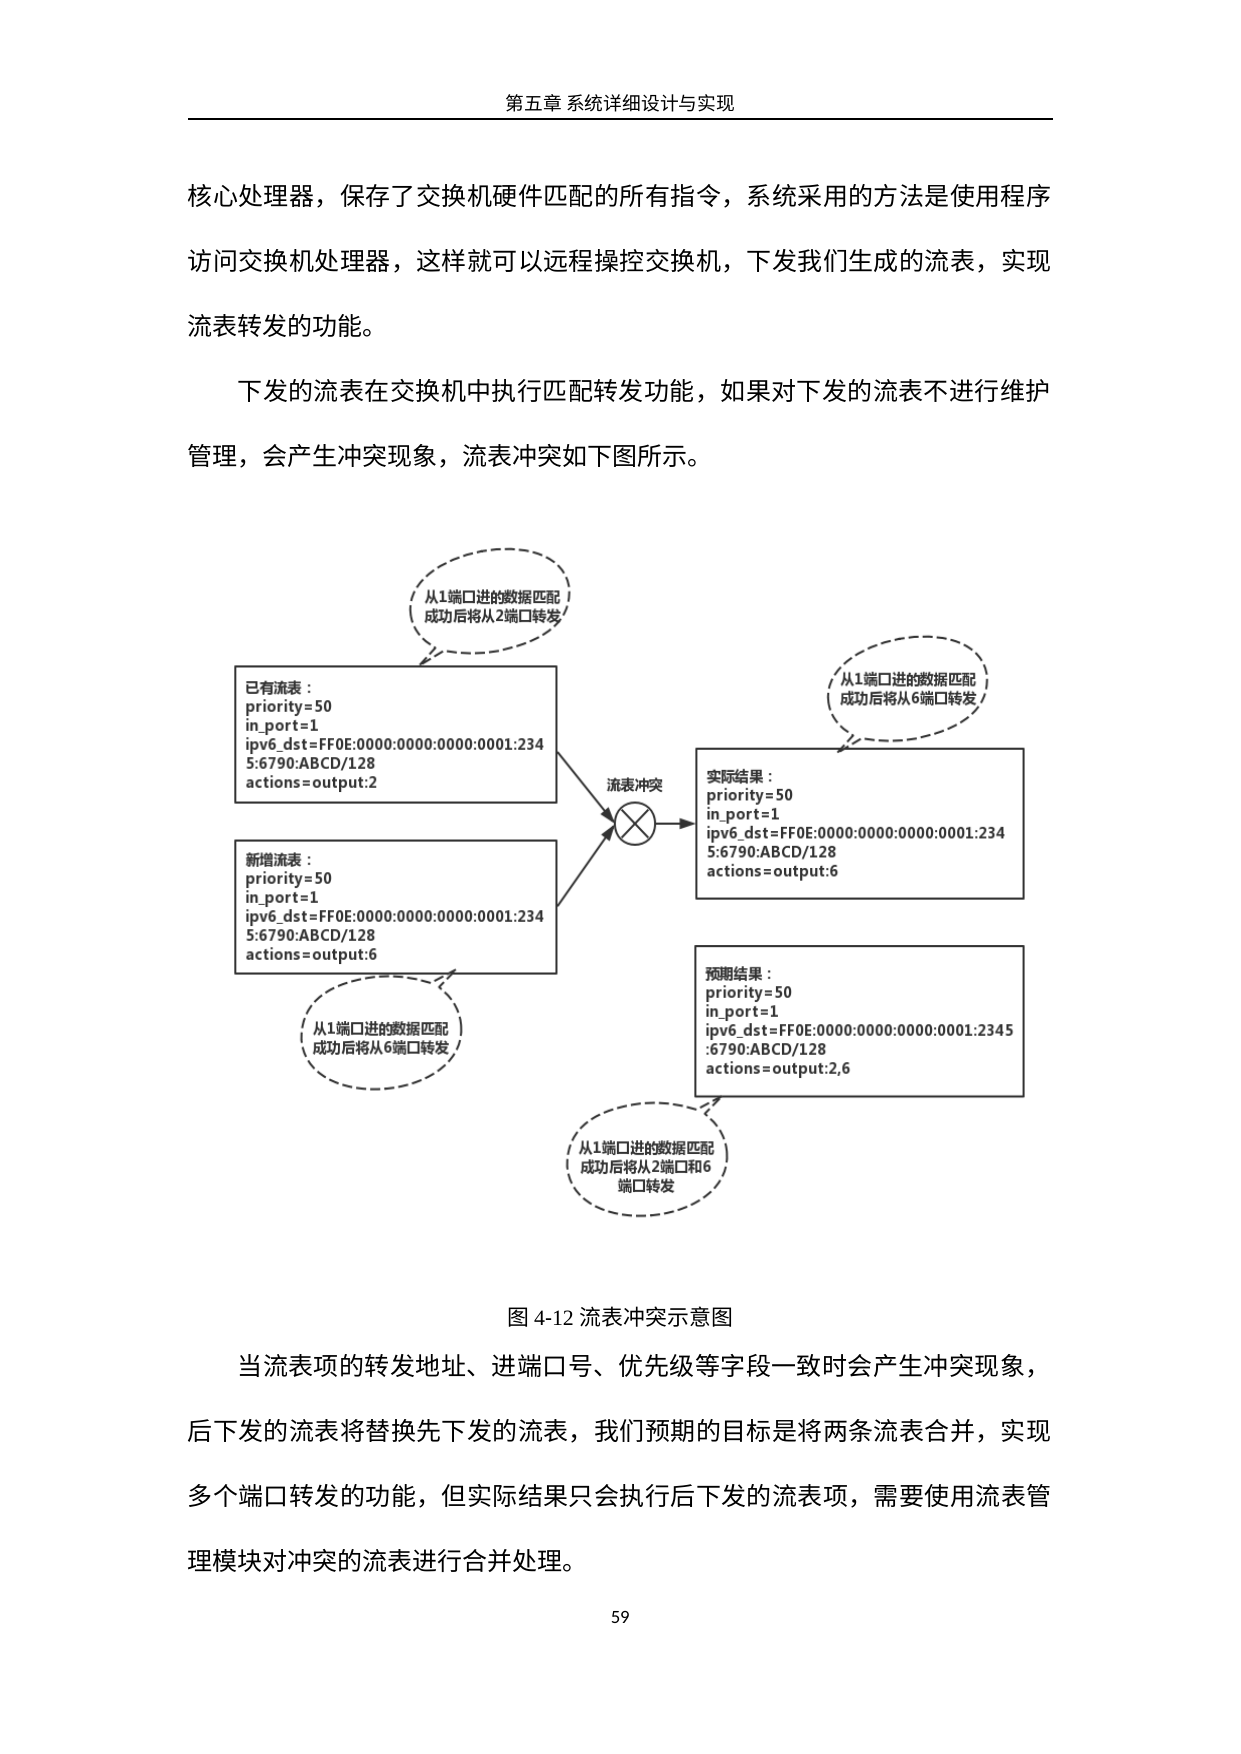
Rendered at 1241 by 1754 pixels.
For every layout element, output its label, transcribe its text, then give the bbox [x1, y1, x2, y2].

text 图4-12 流表冲突示意图 [187, 1299, 1053, 1332]
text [187, 162, 1053, 357]
text 下发的流表在交换机中执行匹配转发功能，如果对下发的流表不进行维护管理，会产生冲突现象，流表冲突如下图所示。 [187, 357, 1053, 487]
picture [187, 487, 1086, 1287]
text 当流表项的转发地址、进端口号、优先级等字段一致时会产生冲突现象，后下发的流表将替换先下发的流表，我们预期的目标是将两条流表合并，实现多个端口转发的功能，但实际结果只会执行后下发的流表项，需要使用流表管理模块对冲突的流表进行合并处理。 [187, 1332, 1053, 1592]
